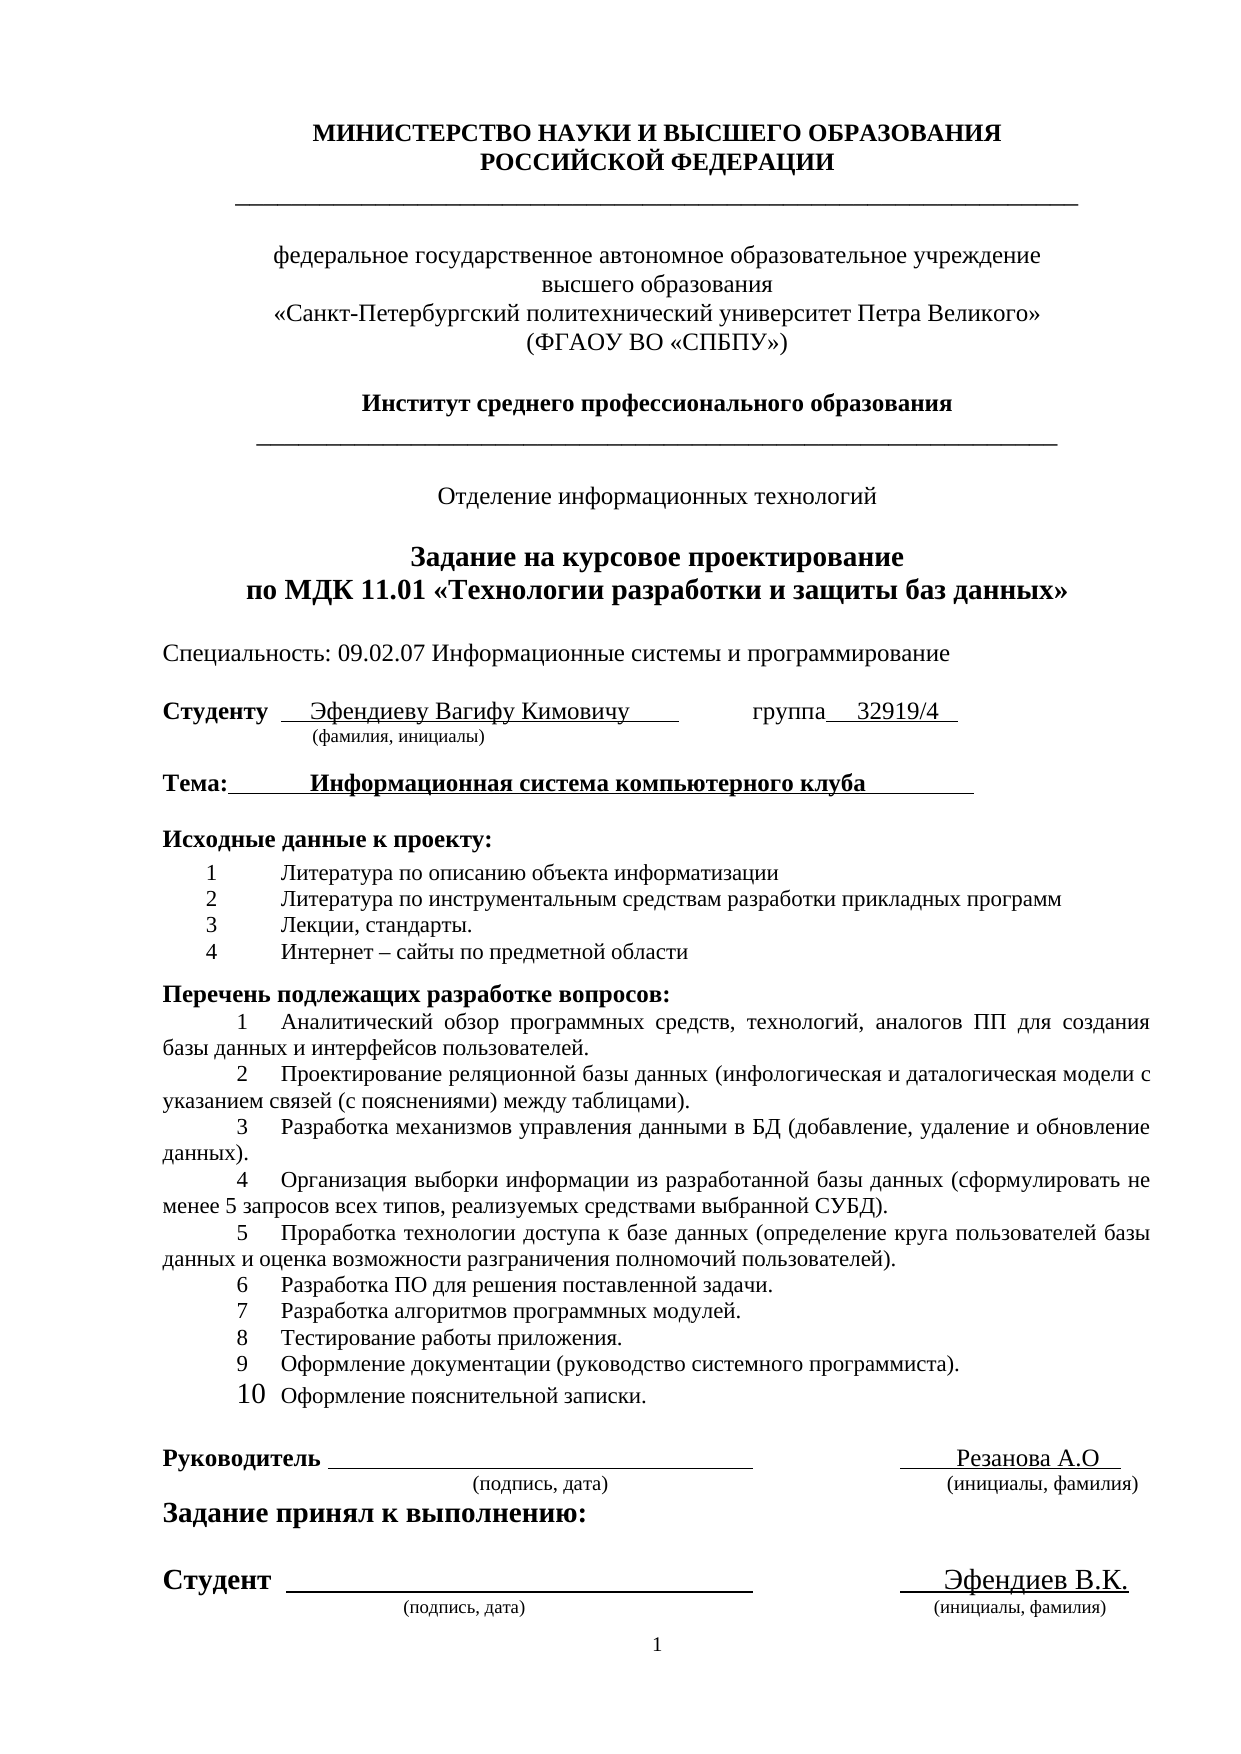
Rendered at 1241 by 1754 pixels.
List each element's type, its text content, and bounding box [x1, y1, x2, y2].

list Проработка технологии доступа к базе данных (определение круга пользователей базы данных и оценка возможности разграничения полномочий пользователей). [162, 1218, 1152, 1271]
list Проектирование реляционной базы данных (инфологическая и даталогическая модели с указанием связей (с пояснениями) между таблицами). [162, 1060, 1152, 1113]
list Разработка ПО для решения поставленной задачи. [162, 1271, 1152, 1298]
list Организация выборки информации из разработанной базы данных (сформулировать не менее 5 запросов всех типов, реализуемых средствами выбранной СУБД). [162, 1166, 1152, 1218]
text Студенту Эфендиеву Вагифу Кимовичу группа 32919/4 [162, 696, 1152, 724]
text «Санкт-Петербургский политехнический университет Петра Великого» [162, 298, 1152, 327]
text Специальность: 09.02.07 Информационные системы и программирование [162, 638, 1152, 667]
text ____________________________________________________________ [162, 176, 1152, 208]
list Разработка механизмов управления данными в БД (добавление, удаление и обновление данных). [162, 1113, 1152, 1166]
text МИНИСТЕРСТВО НАУКИ И ВЫСШЕГО ОБРАЗОВАНИЯ [162, 118, 1152, 147]
list Тестирование работы приложения. [162, 1324, 1152, 1350]
text Институт среднего профессионального образования [162, 388, 1152, 417]
text Студент Эфендиев В.К. [162, 1562, 1152, 1596]
list Аналитический обзор программных средств, технологий, аналогов ПП для создания базы данных и интерфейсов пользователей. [162, 1008, 1152, 1060]
text Перечень подлежащих разработке вопросов: [162, 979, 1152, 1008]
text Задание принял к выполнению: [162, 1495, 1152, 1529]
text Задание на курсовое проектирование [162, 539, 1152, 572]
text Руководитель Резанова А.О [162, 1443, 1152, 1471]
text (подпись, дата) (инициалы, фамилия) [162, 1596, 1152, 1618]
list Интернет – сайты по предметной области [162, 938, 1152, 964]
text Отделение информационных технологий [162, 481, 1152, 510]
text _________________________________________________________ [162, 417, 1152, 449]
list Оформление пояснительной записки. [162, 1377, 1152, 1410]
text (ФГАОУ ВО «СПБПУ») [162, 327, 1152, 355]
list Литература по описанию объекта информатизации [162, 859, 1152, 885]
text высшего образования [162, 269, 1152, 298]
text (подпись, дата) (инициалы, фамилия) [162, 1471, 1152, 1495]
text Исходные данные к проекту: [162, 804, 1152, 859]
text федеральное государственное автономное образовательное учреждение [162, 240, 1152, 269]
list Литература по инструментальным средствам разработки прикладных программ [162, 885, 1152, 912]
text РОССИЙСКОЙ ФЕДЕРАЦИИ [162, 147, 1152, 176]
text Тема: Информационная система компьютерного клуба [162, 747, 1152, 802]
text по МДК 11.01 «Технологии разработки и защиты баз данных» [162, 572, 1152, 606]
text (фамилия, инициалы) [162, 724, 1152, 746]
list Оформление документации (руководство системного программиста). [162, 1350, 1152, 1377]
list Лекции, стандарты. [162, 912, 1152, 938]
list Разработка алгоритмов программных модулей. [162, 1298, 1152, 1324]
